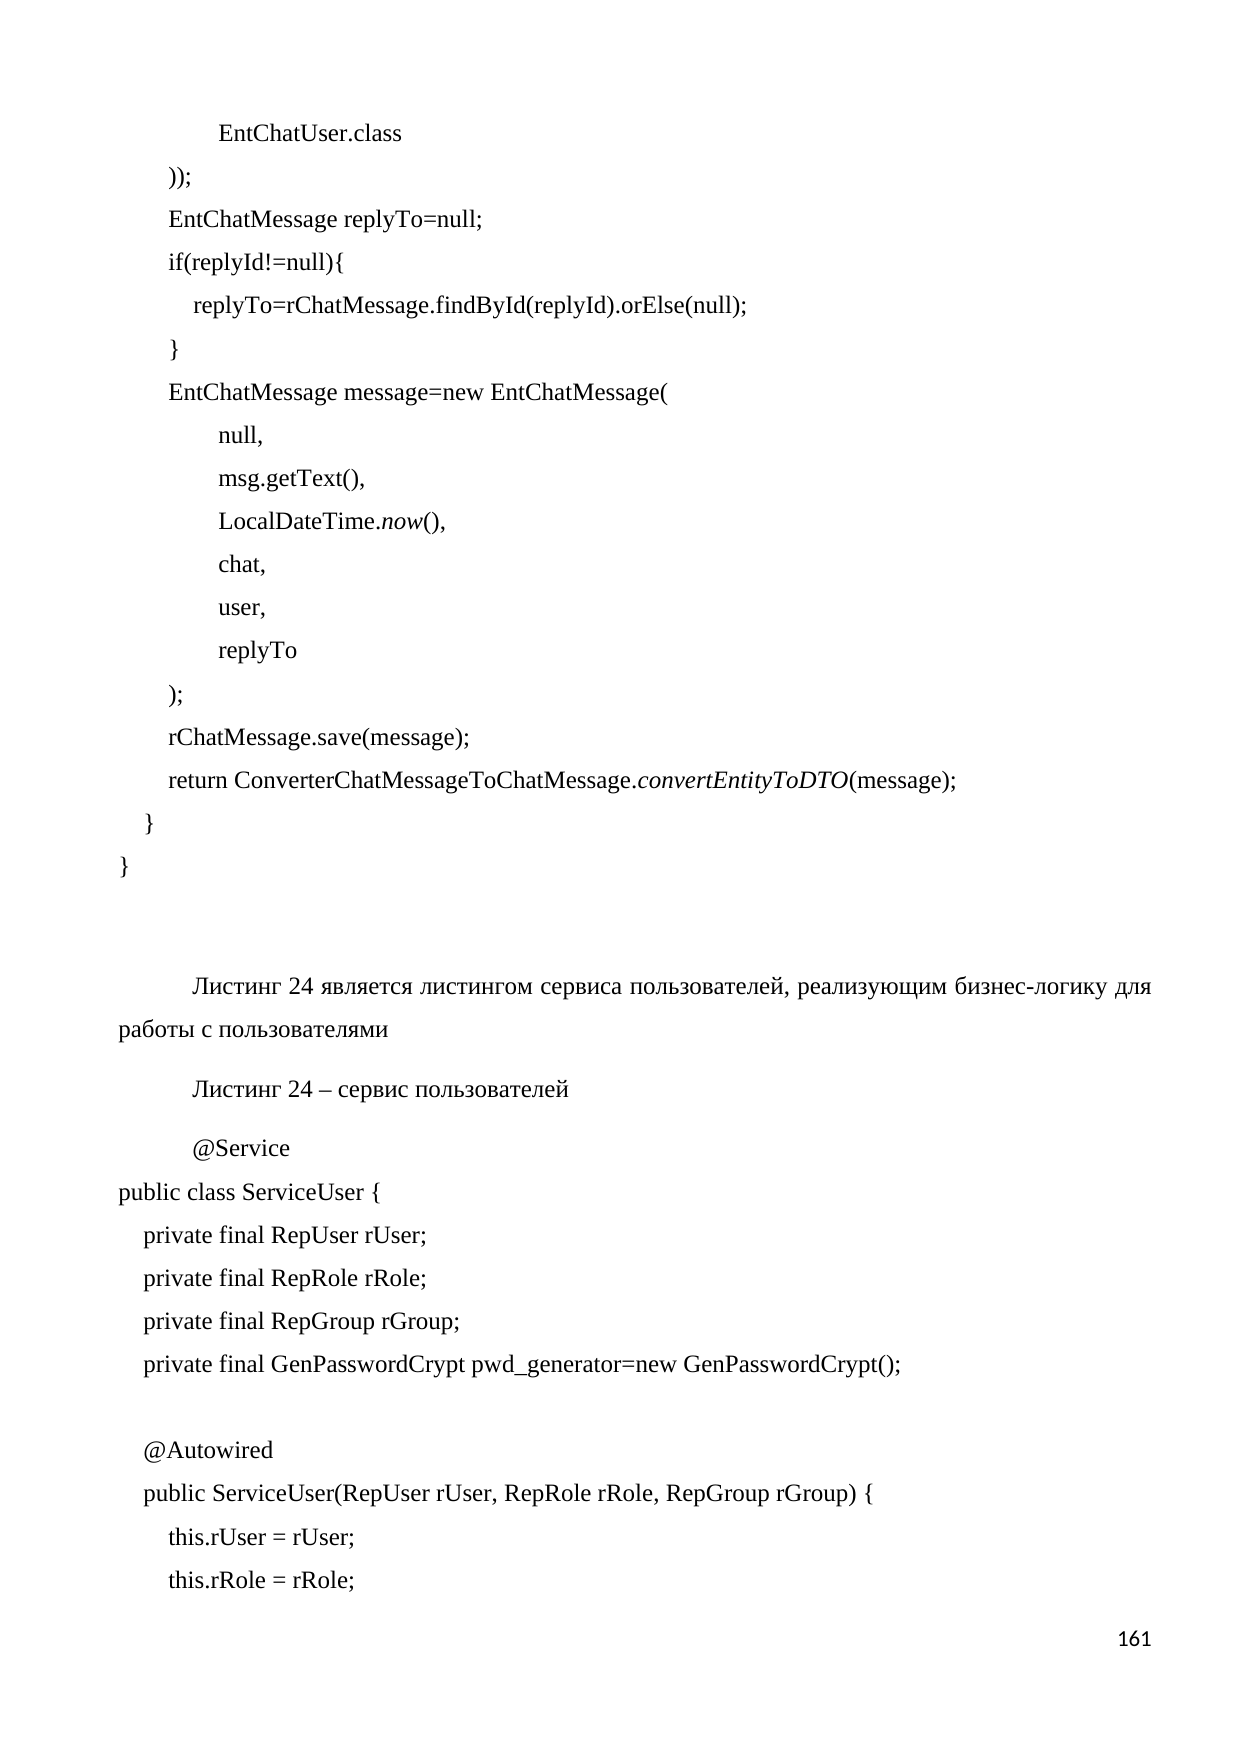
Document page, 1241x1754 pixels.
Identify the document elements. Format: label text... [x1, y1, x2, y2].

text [118, 1133, 1152, 1593]
text Листинг 24 – сервис пользователей [118, 1074, 1152, 1102]
text Листинг 24 является листингом сервиса пользователей, реализующим бизнес-логику для работы с пользователями [118, 971, 1152, 1043]
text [118, 118, 1152, 880]
